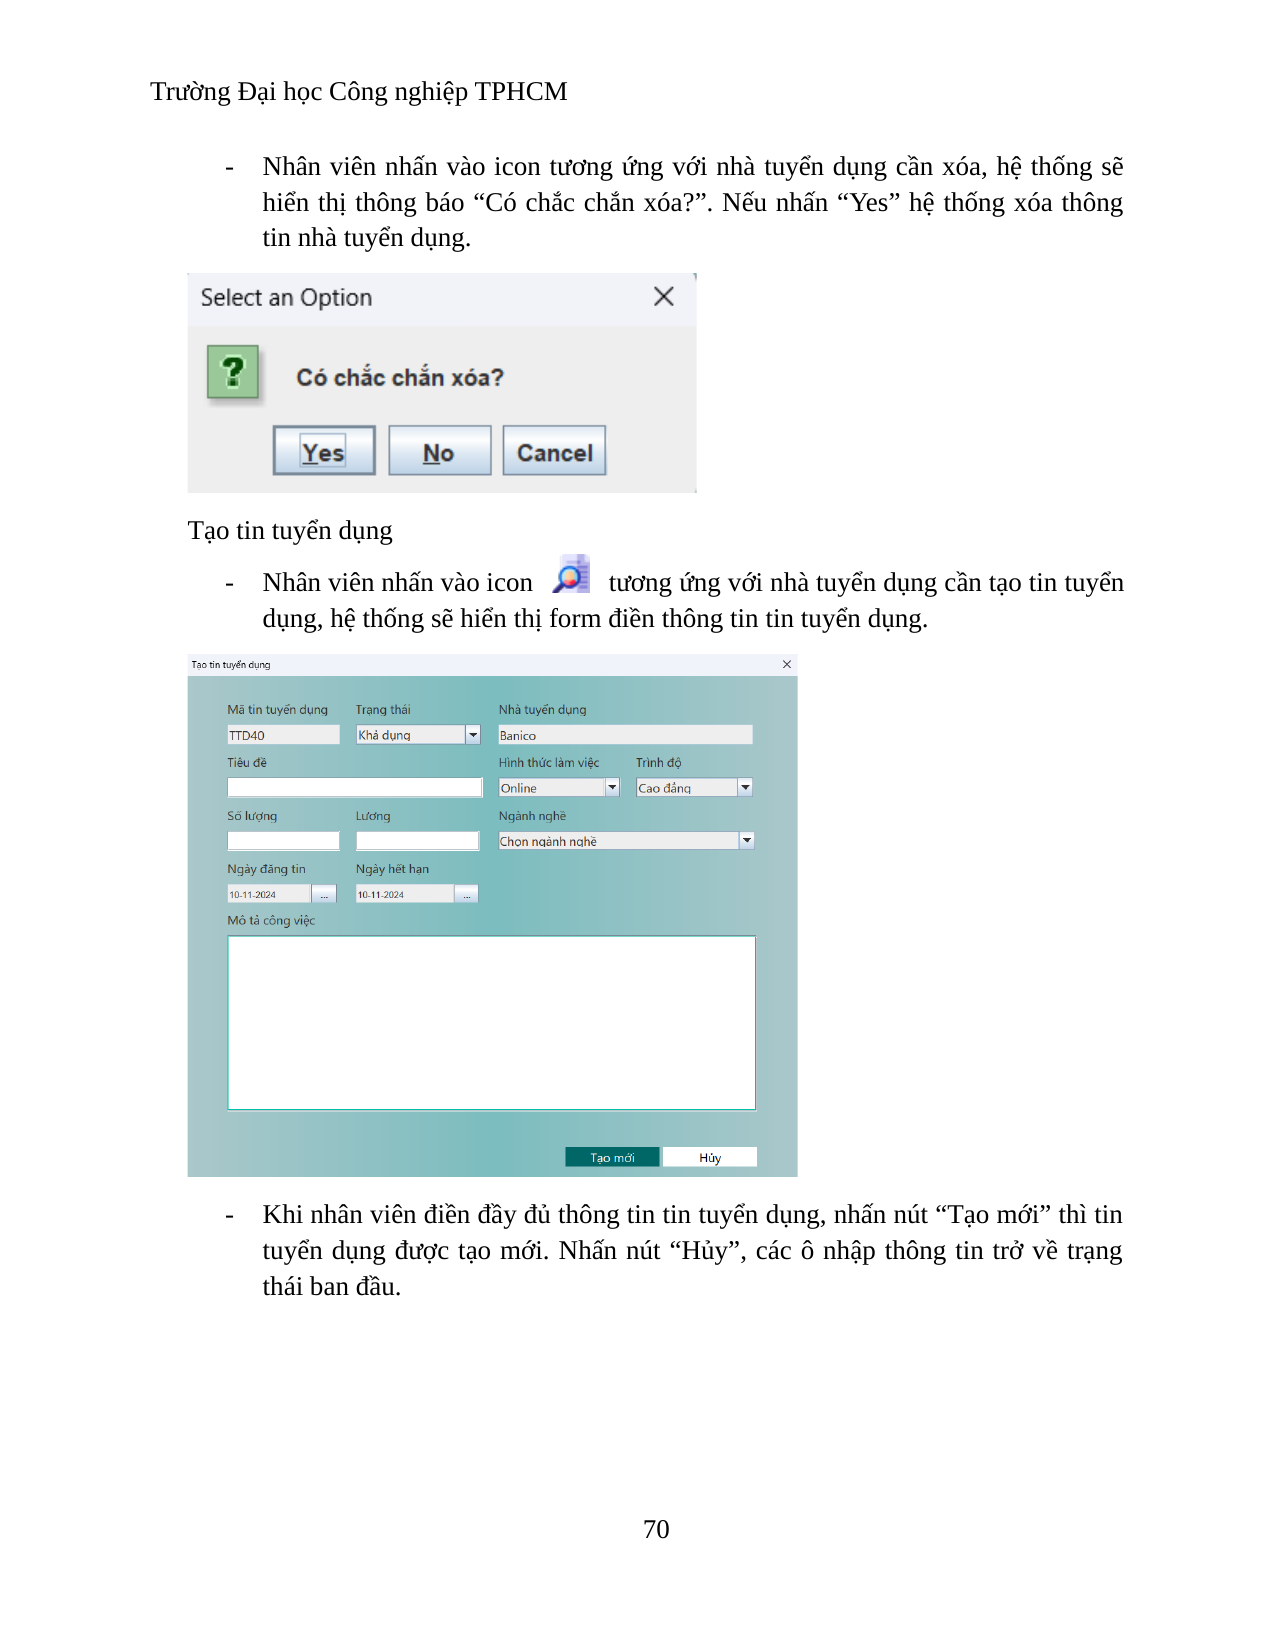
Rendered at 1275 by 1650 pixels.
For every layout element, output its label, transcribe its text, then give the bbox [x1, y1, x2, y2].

list Nhân viên nhấn vào icon tương ứng với nhà tuyển dụng cần xóa, hệ thống sẽ hiển thị thông báo “Có chắc chắn xóa?”. Nếu nhấn “Yes” hệ thống xóa thông tin nhà tuyển dụng. [225, 150, 1125, 253]
text Tạo tin tuyển dụng [187, 514, 1125, 545]
list Nhân viên nhấn vào icon tương ứng với nhà tuyển dụng cần tạo tin tuyển dụng, hệ thống sẽ hiển thị form điền thông tin tin tuyển dụng. [225, 566, 1125, 633]
list Khi nhân viên điền đầy đủ thông tin tin tuyển dụng, nhấn nút “Tạo mới” thì tin tuyển dụng được tạo mới. Nhấn nút “Hủy”, các ô nhập thông tin trở về trạng thái ban đầu. [225, 1198, 1125, 1301]
picture [187, 273, 697, 493]
picture [187, 654, 798, 1177]
picture [552, 554, 590, 593]
